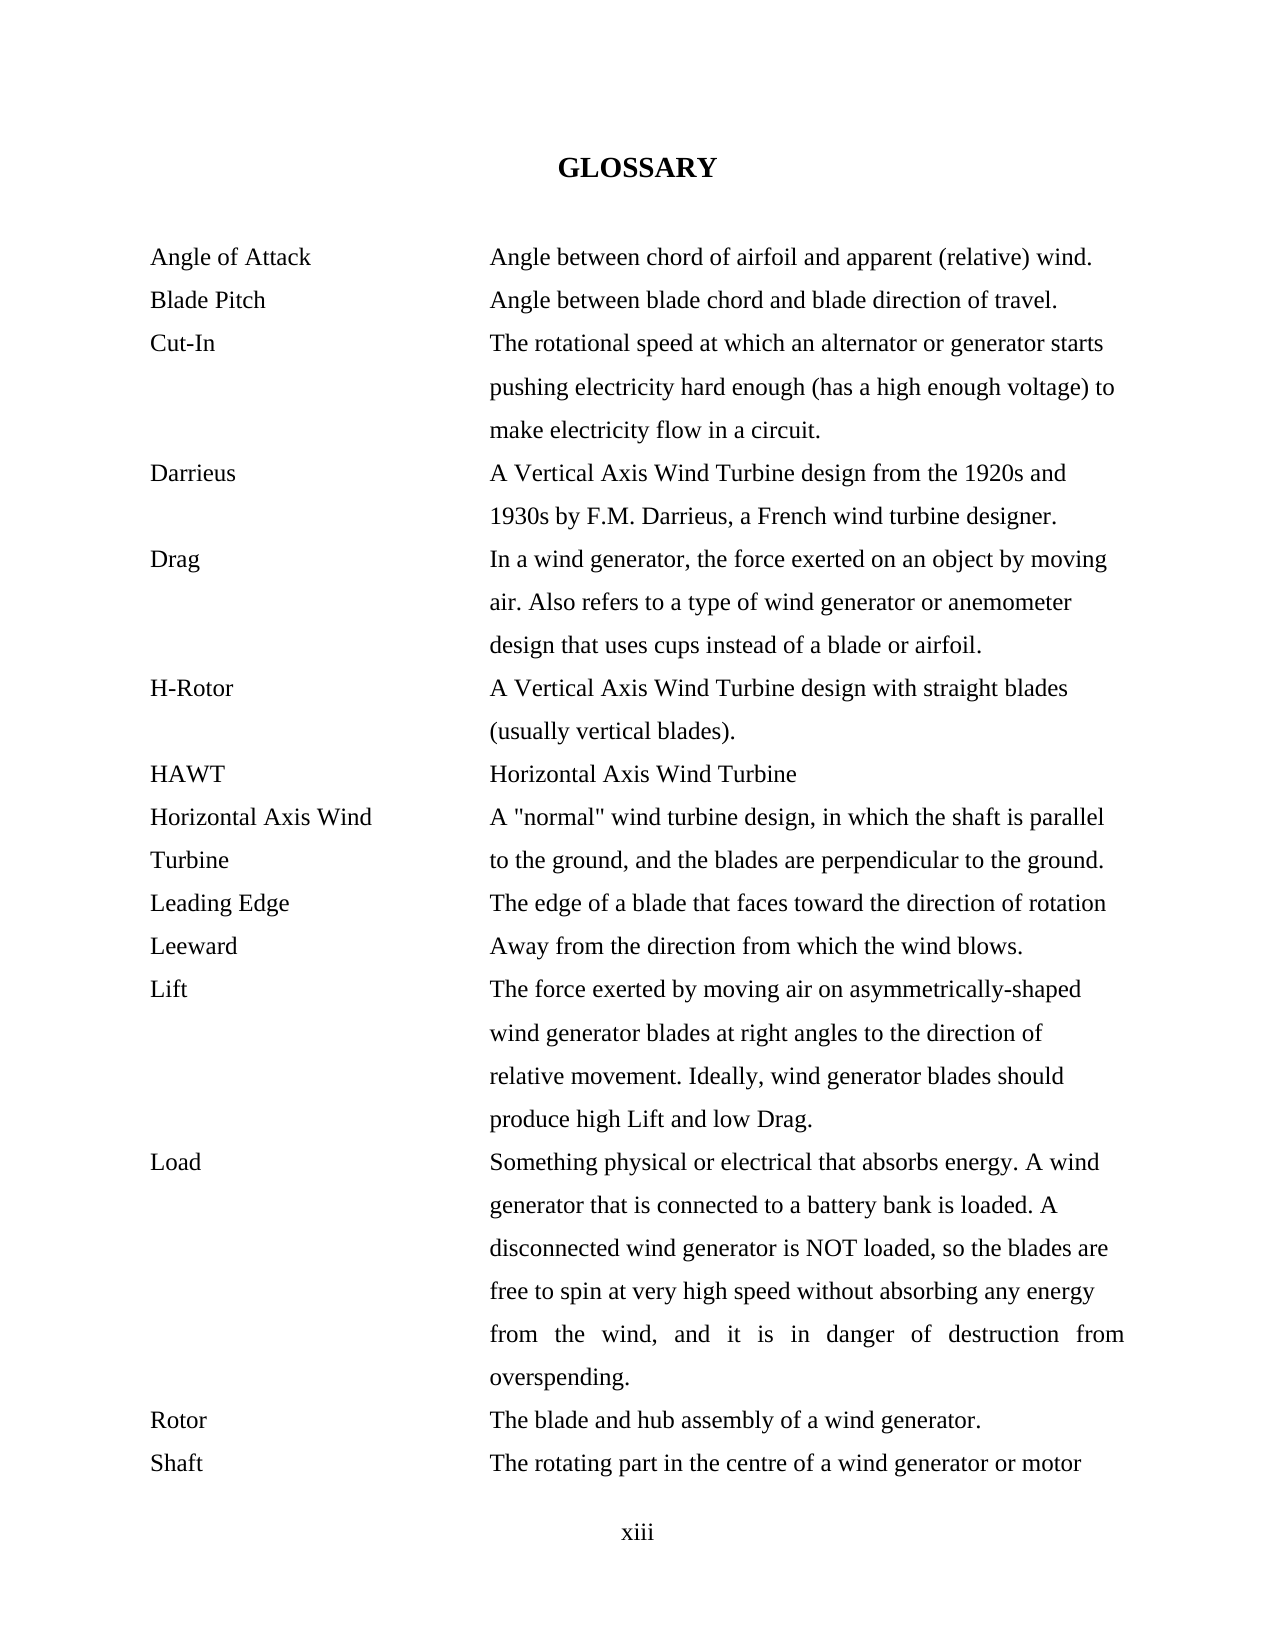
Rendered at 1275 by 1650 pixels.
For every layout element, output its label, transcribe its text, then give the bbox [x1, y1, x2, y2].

table_cell Load [139, 1147, 478, 1406]
table_cell Blade Pitch [139, 285, 478, 328]
table_cell H-Rotor [139, 673, 478, 759]
table_cell A "normal" wind turbine design, in which the shaft is parallel to the ground, and the blades are perpendicular to the ground. [478, 802, 1136, 888]
table_cell The rotational speed at which an alternator or generator starts pushing electricity hard enough (has a high enough voltage) to make electricity flow in a circuit. [478, 329, 1136, 458]
table_cell A Vertical Axis Wind Turbine design with straight blades (usually vertical blades). [478, 673, 1136, 759]
table_cell Lift [139, 975, 478, 1147]
table_cell The edge of a blade that faces toward the direction of rotation [478, 889, 1136, 931]
table_cell In a wind generator, the force exerted on an object by moving air. Also refers to a type of wind generator or anemometer design that uses cups instead of a blade or airfoil. [478, 544, 1136, 673]
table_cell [478, 1449, 1136, 1492]
table_cell Drag [139, 544, 478, 673]
table_cell Rotor [139, 1406, 478, 1448]
table_cell Angle between blade chord and blade direction of travel. [478, 285, 1136, 328]
table_cell Leading Edge [139, 889, 478, 931]
table_cell HAWT [139, 759, 478, 802]
table_header Angle between chord of airfoil and apparent (relative) wind. [478, 243, 1136, 285]
subtitle GLOSSARY [150, 150, 1125, 183]
table_header Angle of Attack [139, 243, 478, 285]
table_cell The force exerted by moving air on asymmetrically-shaped wind generator blades at right angles to the direction of relative movement. Ideally, wind generator blades should produce high Lift and low Drag. [478, 975, 1136, 1147]
table_cell Cut-In [139, 329, 478, 458]
table_cell The blade and hub assembly of a wind generator. [478, 1406, 1136, 1448]
table_cell Leeward [139, 931, 478, 974]
table_cell Shaft [139, 1449, 478, 1492]
table_cell Horizontal Axis Wind Turbine [139, 802, 478, 888]
table_cell Away from the direction from which the wind blows. [478, 931, 1136, 974]
table_cell Darrieus [139, 458, 478, 544]
table_cell A Vertical Axis Wind Turbine design from the 1920s and 1930s by F.M. Darrieus, a French wind turbine designer. [478, 458, 1136, 544]
table_cell Something physical or electrical that absorbs energy. A wind generator that is connected to a battery bank is loaded. A disconnected wind generator is NOT loaded, so the blades are free to spin at very high speed without absorbing any energy from the wind, and it is in danger of destruction from overspending. [478, 1147, 1136, 1406]
table_cell Horizontal Axis Wind Turbine [478, 759, 1136, 802]
